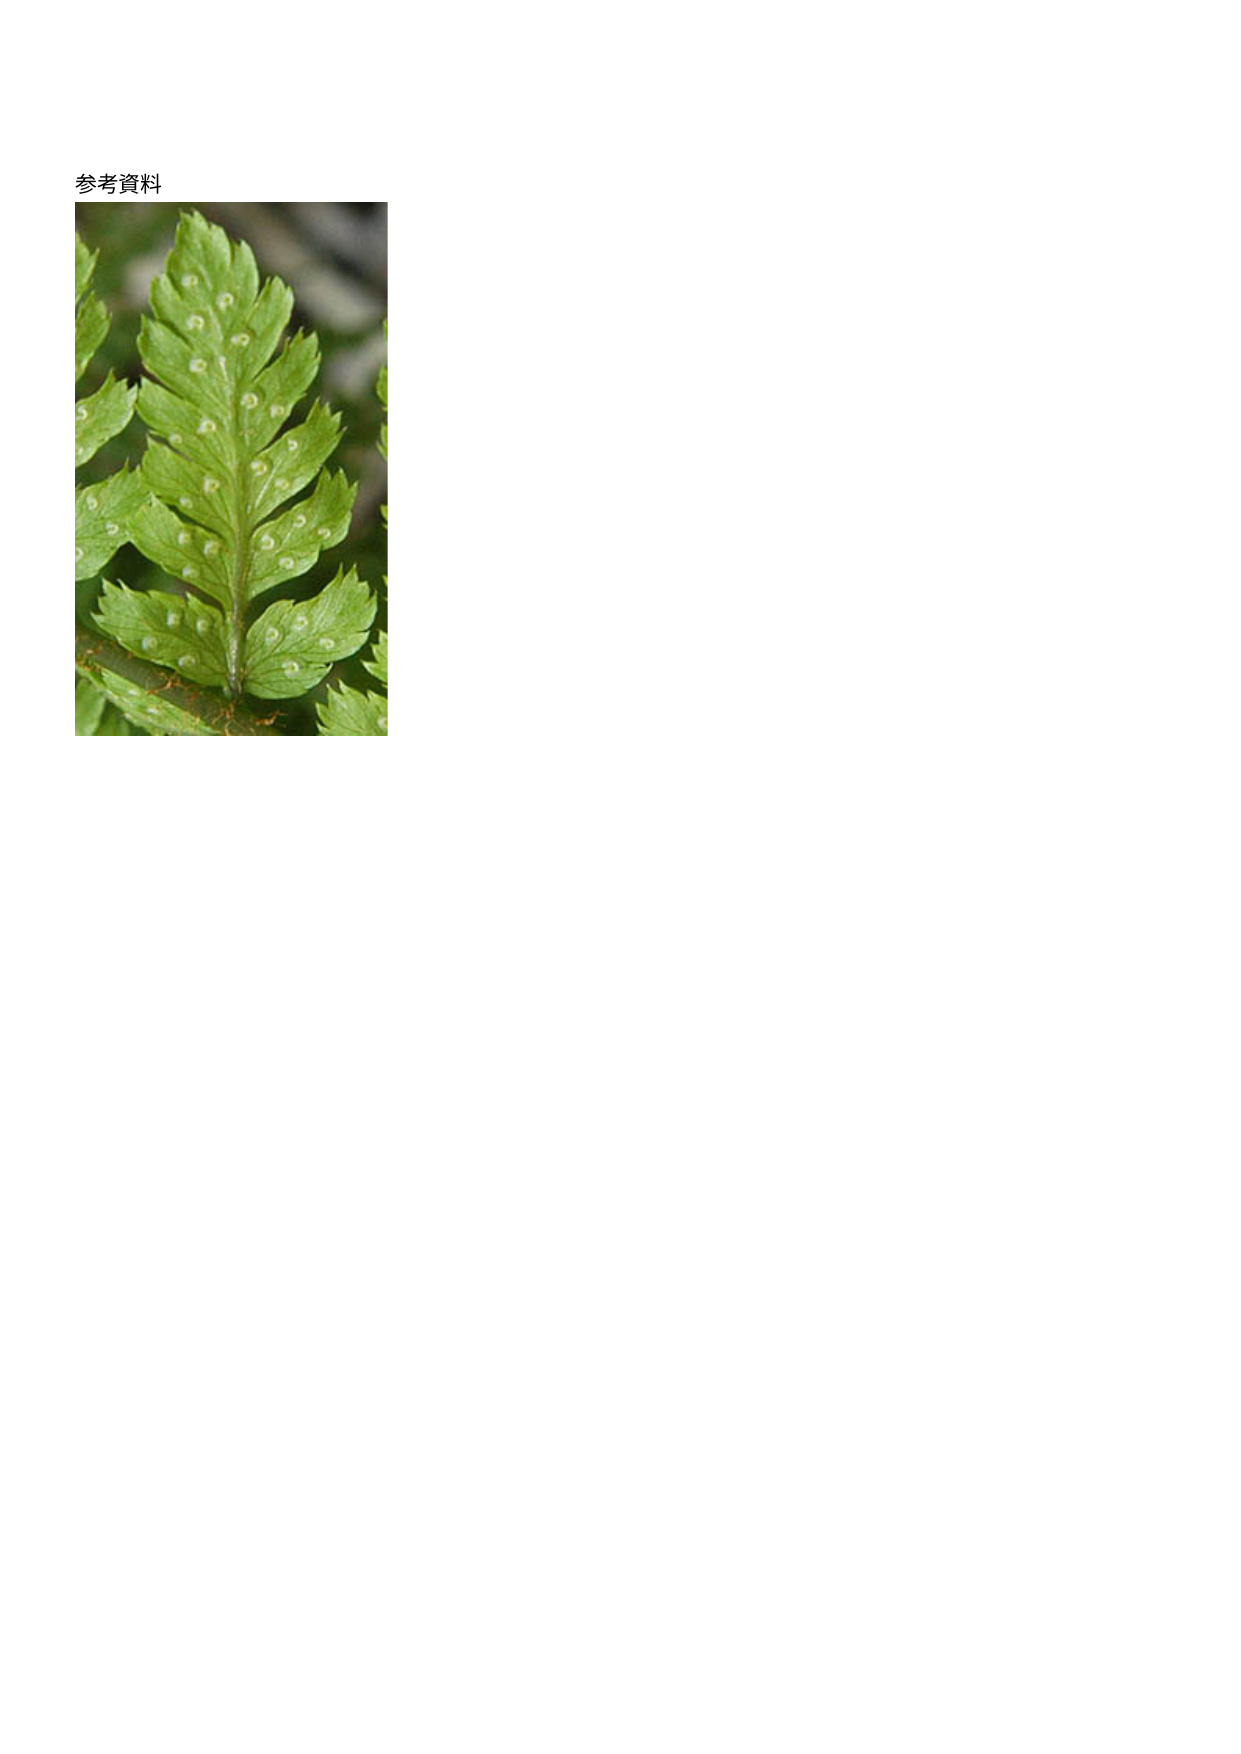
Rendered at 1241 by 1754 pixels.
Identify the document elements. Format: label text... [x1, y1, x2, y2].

picture [75, 202, 388, 736]
text 参考資料 [75, 164, 1165, 202]
